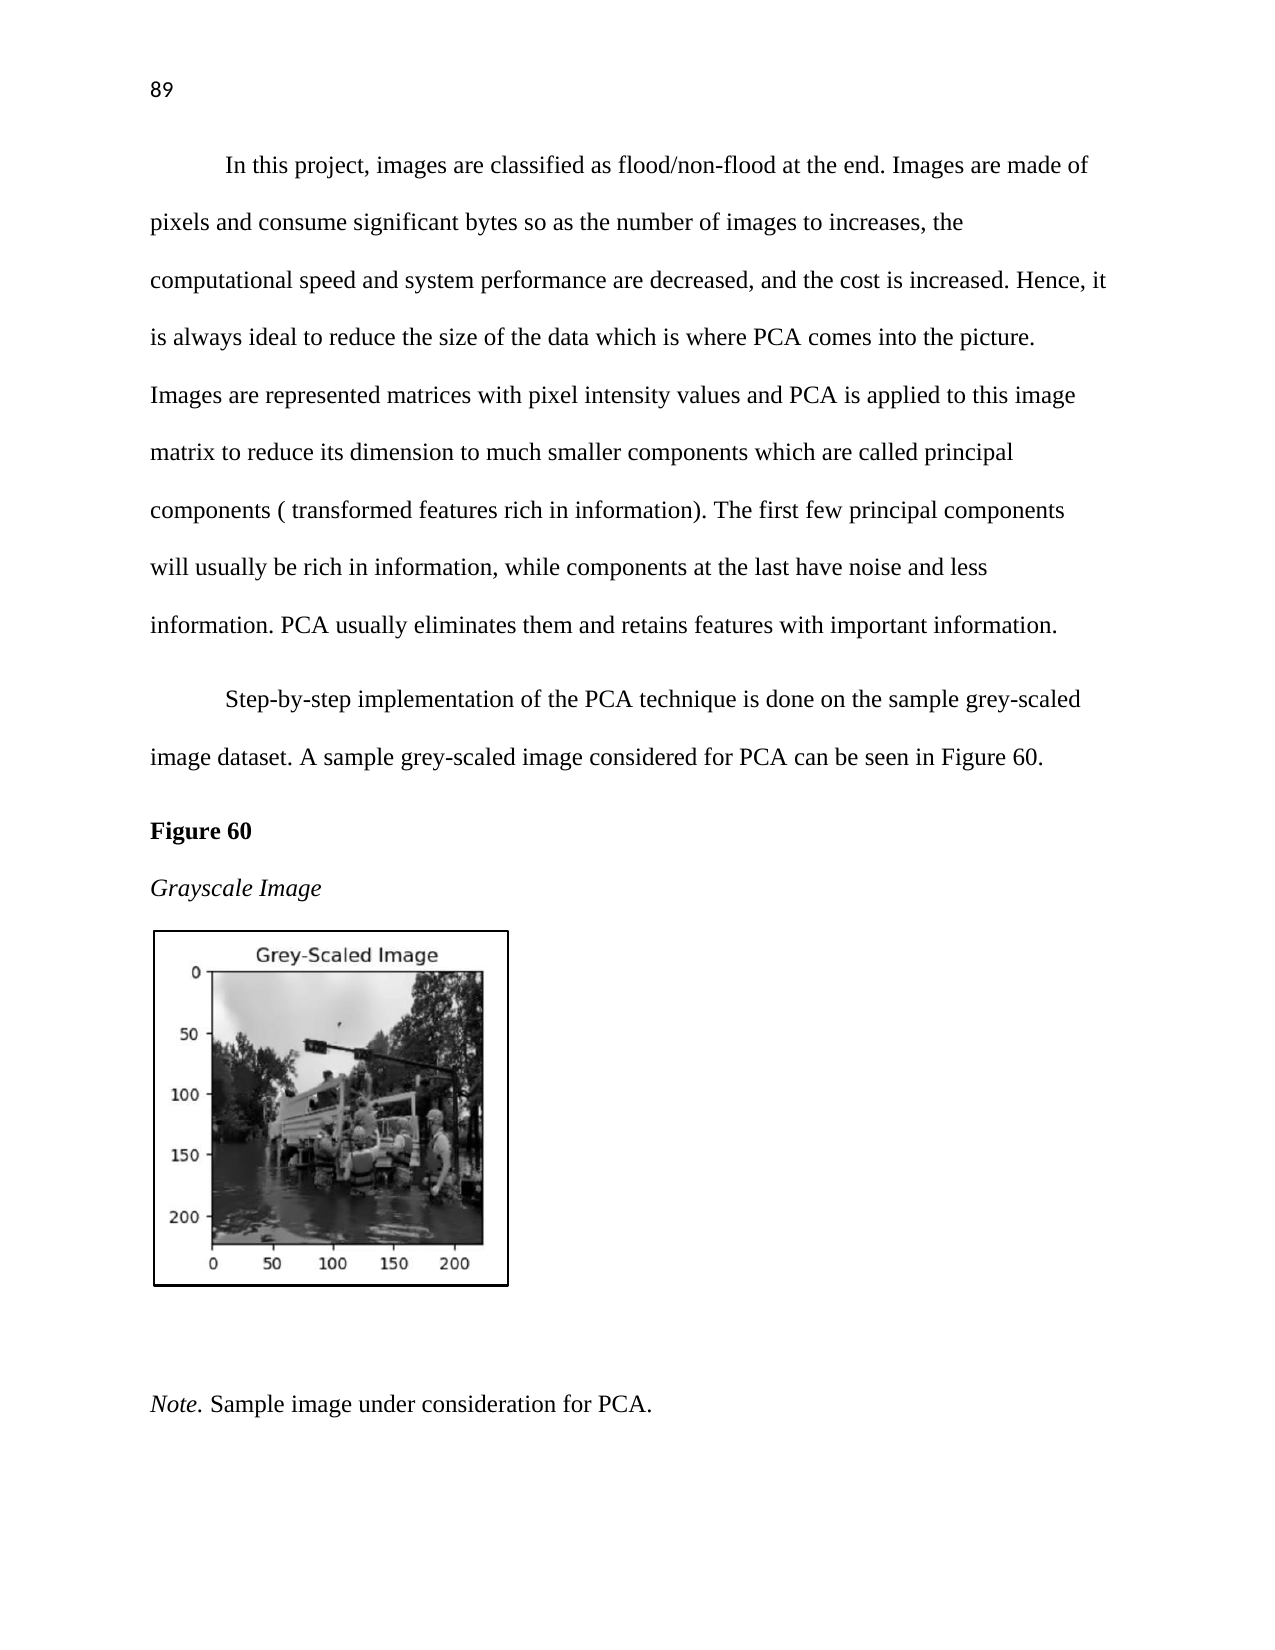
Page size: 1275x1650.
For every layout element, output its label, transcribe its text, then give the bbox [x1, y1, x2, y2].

text Note. Sample image under consideration for PCA. [150, 947, 1125, 1418]
picture [169, 947, 485, 1270]
text Grayscale Image [150, 873, 1125, 902]
text Figure 60 [150, 816, 1125, 844]
text In this project, images are classified as flood/non-flood at the end. Images are made of pixels and consume significant bytes so as the number of images to increases, the computational speed and system performance are decreased, and the cost is increased. Hence, it is always ideal to reduce the size of the data which is where PCA comes into the picture. Images are represented matrices with pixel intensity values and PCA is applied to this image matrix to reduce its dimension to much smaller components which are called principal components ( transformed features rich in information). The first few principal components will usually be rich in information, while components at the last have noise and less information. PCA usually eliminates them and retains features with important information. [150, 150, 1109, 639]
text Step-by-step implementation of the PCA technique is done on the sample grey-scaled image dataset. A sample grey-scaled image considered for PCA can be seen in Figure 60. [150, 684, 1109, 770]
